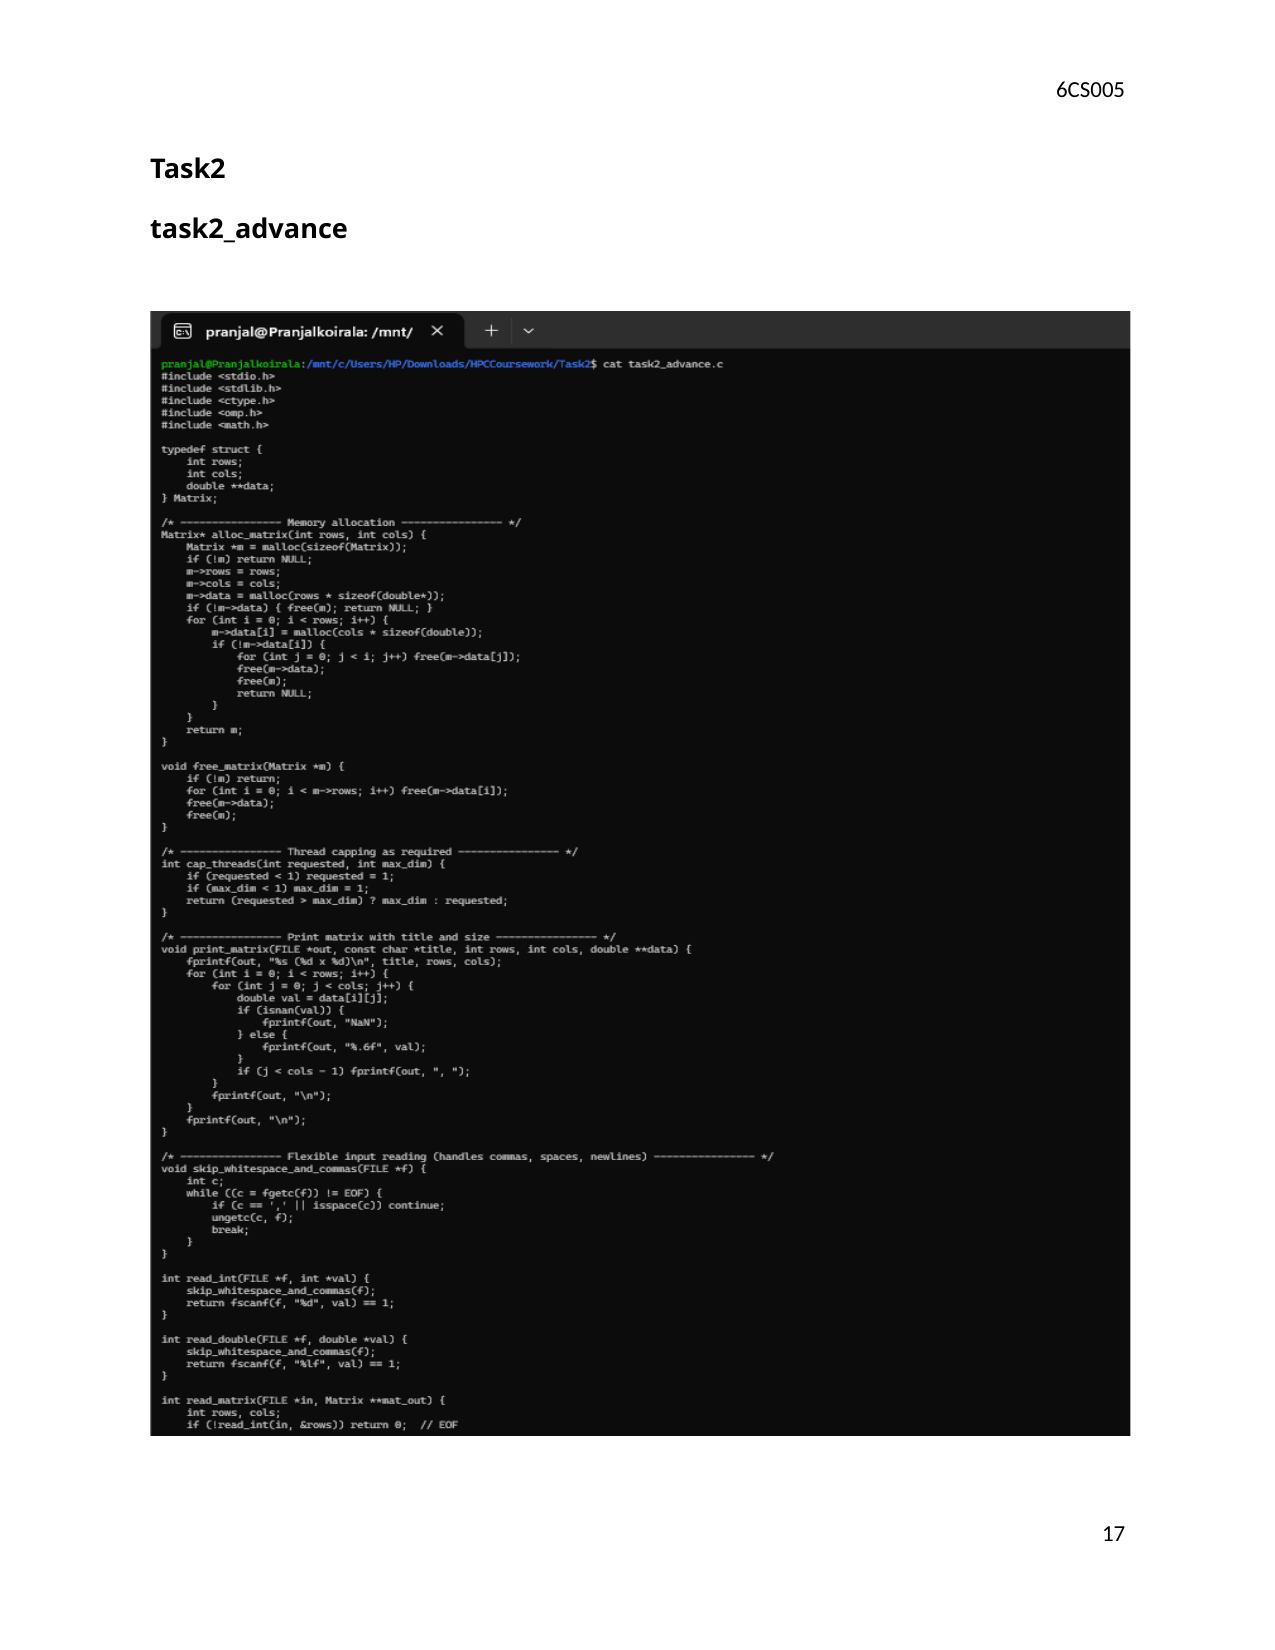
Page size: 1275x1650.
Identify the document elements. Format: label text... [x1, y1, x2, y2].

picture [150, 311, 1131, 1436]
subtitle task2_advance [150, 209, 1125, 246]
subtitle Task2 [150, 150, 1125, 187]
